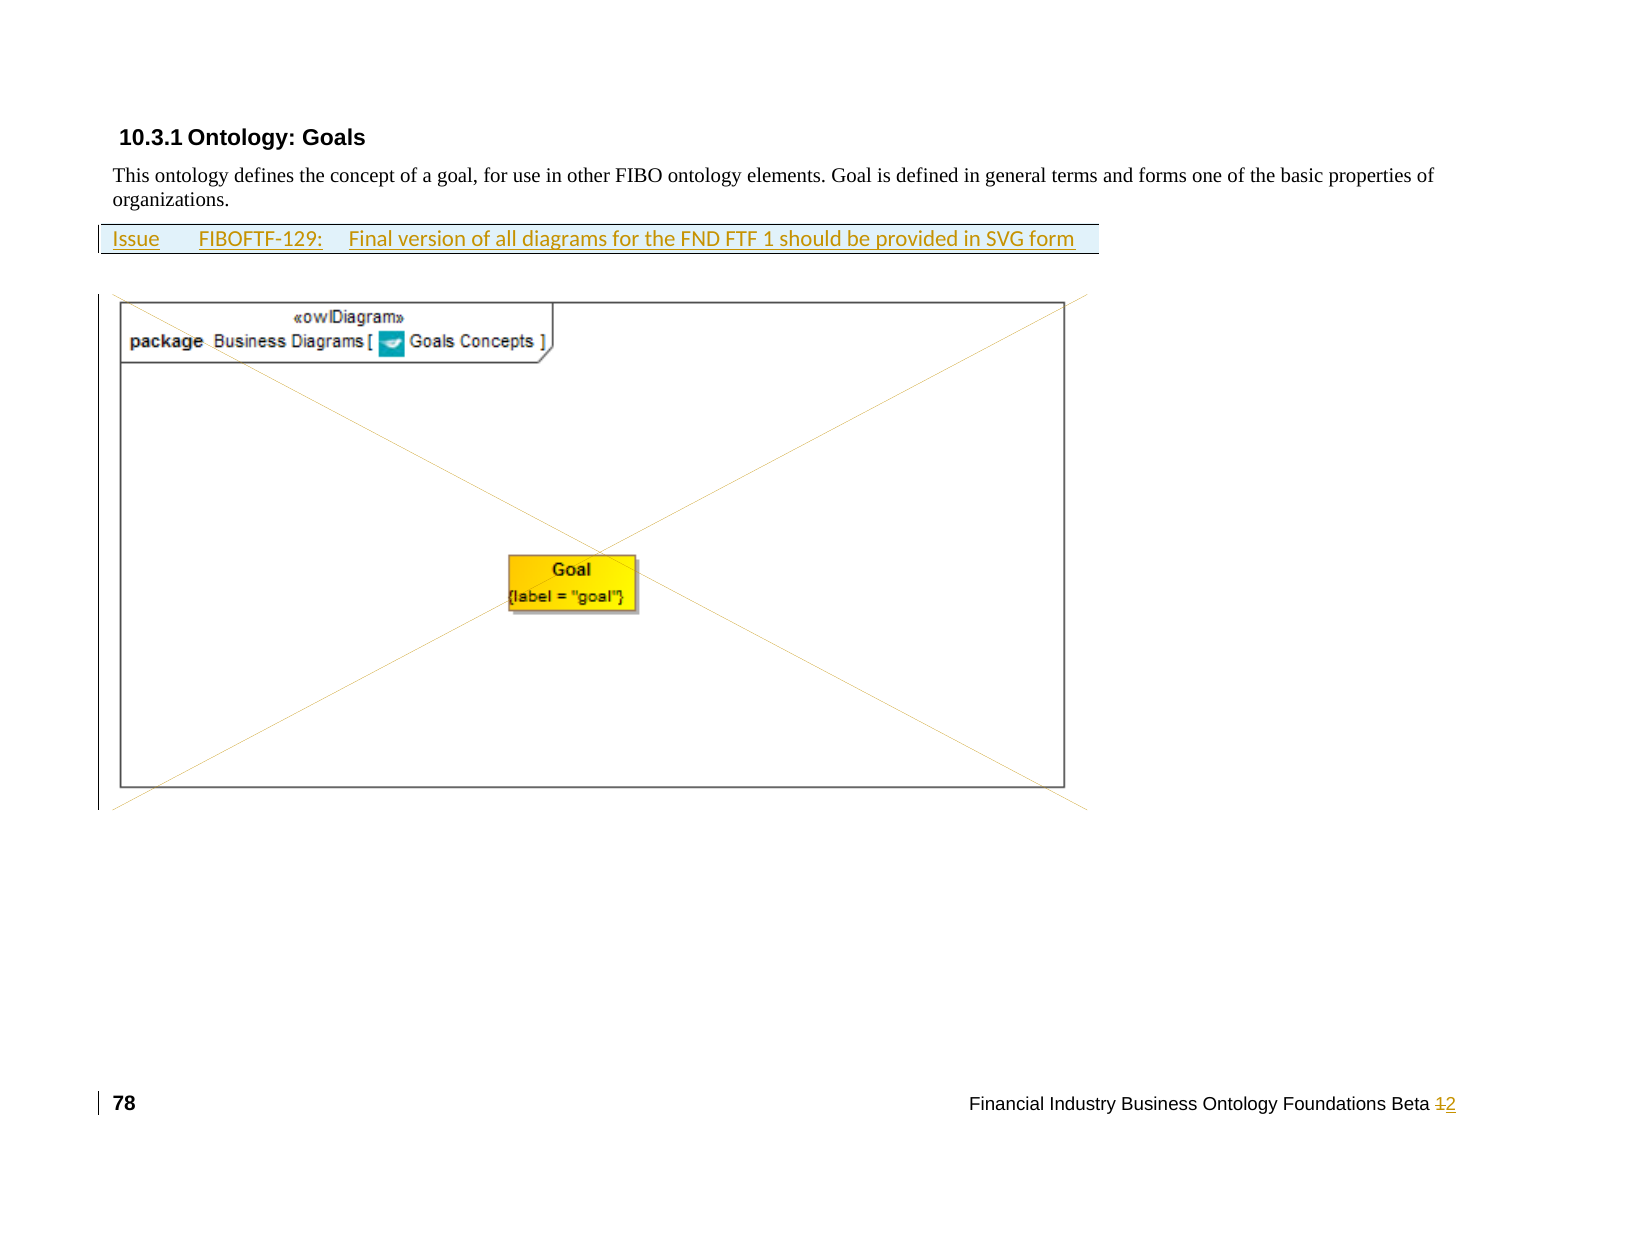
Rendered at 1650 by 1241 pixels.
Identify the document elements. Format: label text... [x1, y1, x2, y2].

text This ontology defines the concept of a goal, for use in other FIBO ontology elements. Goal is defined in general terms and forms one of the basic properties of organizations. [112, 163, 1477, 211]
picture [602, 295, 1088, 809]
picture [114, 294, 1085, 551]
subtitle 10.3.1 Ontology: Goals [112, 124, 1477, 150]
picture [112, 295, 598, 809]
picture [113, 553, 1086, 811]
